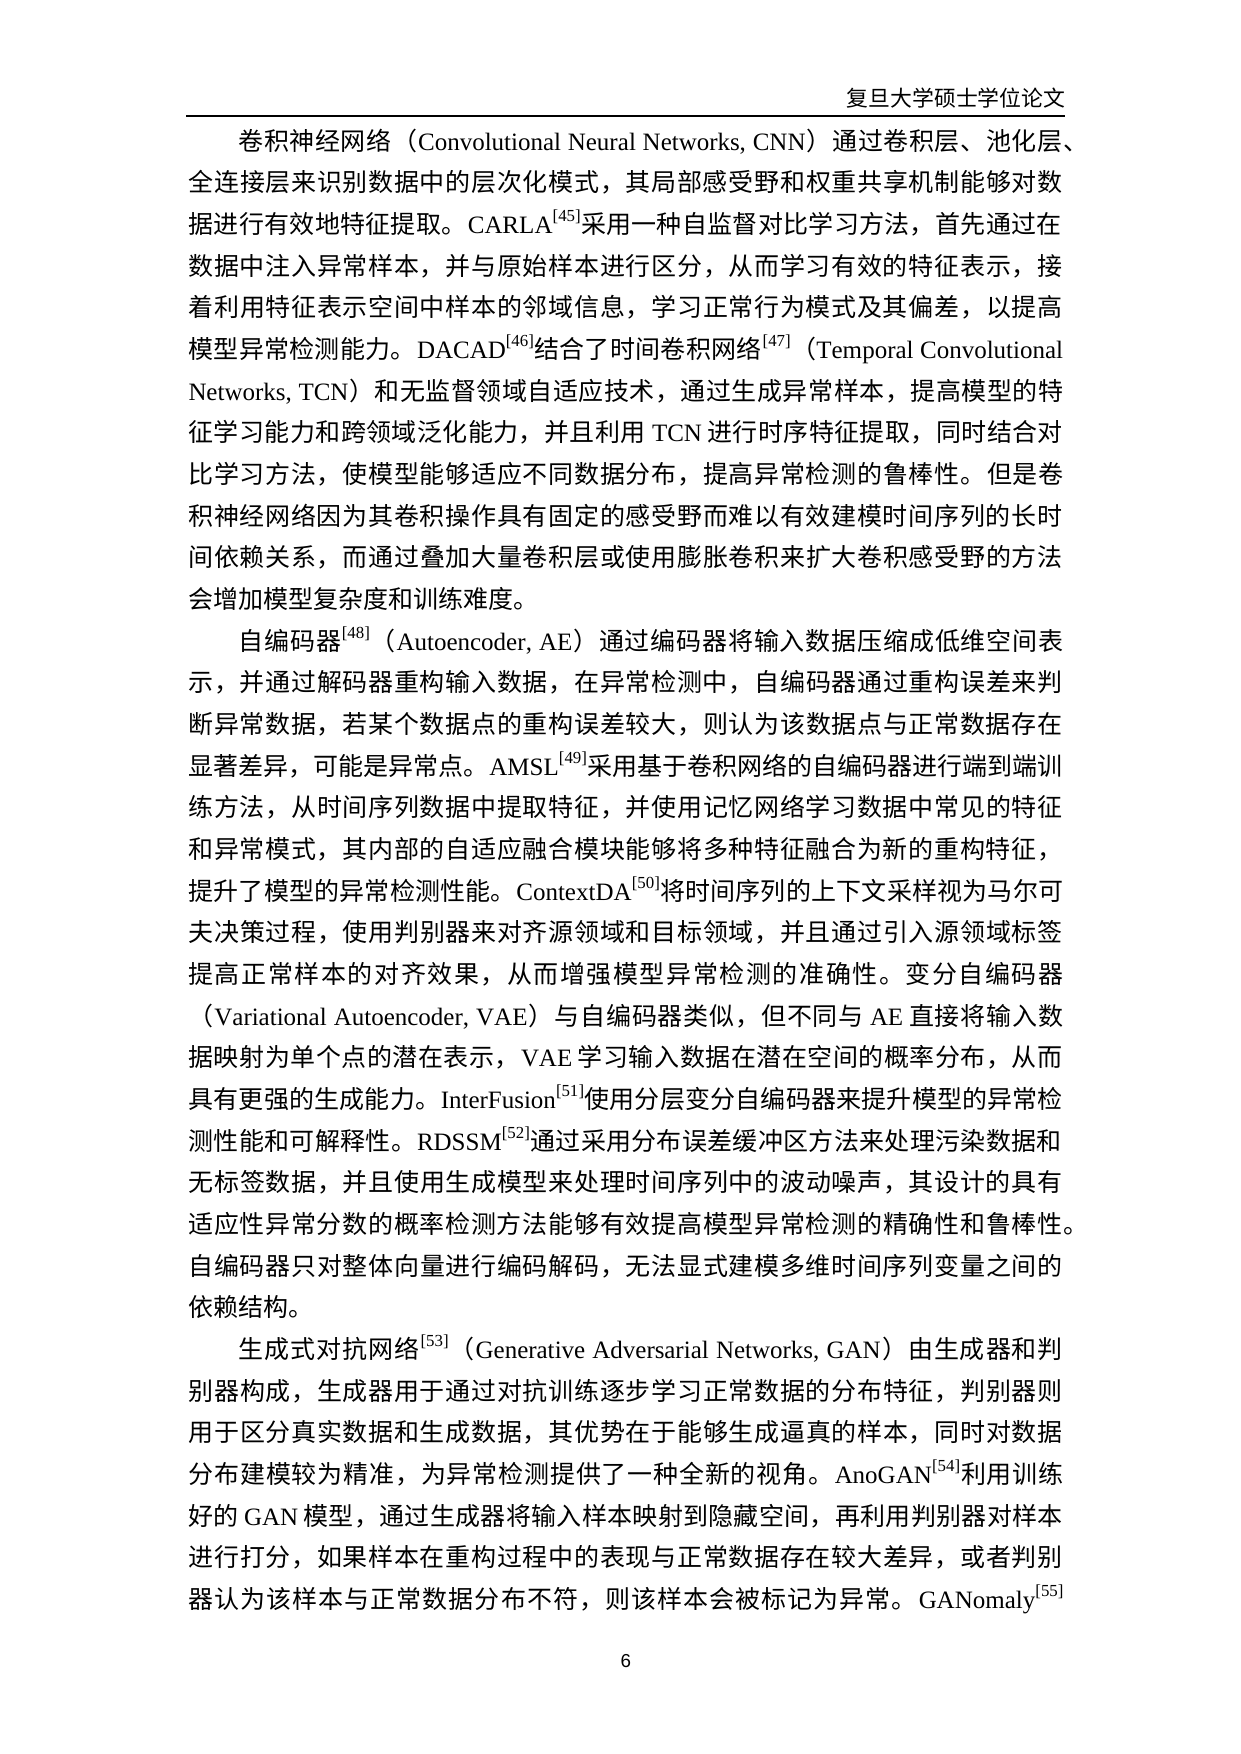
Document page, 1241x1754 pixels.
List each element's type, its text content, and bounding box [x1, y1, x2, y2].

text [188, 1325, 1063, 1617]
text 卷积神经网络（Convolutional Neural Networks, CNN）通过卷积层、池化层、全连接层来识别数据中的层次化模式，其局部感受野和权重共享机制能够对数据进行有效地特征提取。CARLA[45]采用一种自监督对比学习方法，首先通过在数据中注入异常样本，并与原始样本进行区分，从而学习有效的特征表示，接着利用特征表示空间中样本的邻域信息，学习正常行为模式及其偏差，以提高模型异常检测能力。DACAD[46]结合了时间卷积网络[47]（Temporal Convolutional Networks, TCN）和无监督领域自适应技术，通过生成异常样本，提高模型的特征学习能力和跨领域泛化能力，并且利用TCN进行时序特征提取，同时结合对比学习方法，使模型能够适应不同数据分布，提高异常检测的鲁棒性。但是卷积神经网络因为其卷积操作具有固定的感受野而难以有效建模时间序列的长时间依赖关系，而通过叠加大量卷积层或使用膨胀卷积来扩大卷积感受野的方法会增加模型复杂度和训练难度。 [188, 117, 1063, 617]
text 自编码器[48]（Autoencoder, AE）通过编码器将输入数据压缩成低维空间表示，并通过解码器重构输入数据，在异常检测中，自编码器通过重构误差来判断异常数据，若某个数据点的重构误差较大，则认为该数据点与正常数据存在显著差异，可能是异常点。AMSL[49]采用基于卷积网络的自编码器进行端到端训练方法，从时间序列数据中提取特征，并使用记忆网络学习数据中常见的特征和异常模式，其内部的自适应融合模块能够将多种特征融合为新的重构特征，提升了模型的异常检测性能。ContextDA[50]将时间序列的上下文采样视为马尔可夫决策过程，使用判别器来对齐源领域和目标领域，并且通过引入源领域标签提高正常样本的对齐效果，从而增强模型异常检测的准确性。变分自编码器（Variational Autoencoder, VAE）与自编码器类似，但不同与AE直接将输入数据映射为单个点的潜在表示，VAE学习输入数据在潜在空间的概率分布，从而具有更强的生成能力。InterFusion[51]使用分层变分自编码器来提升模型的异常检测性能和可解释性。RDSSM[52]通过采用分布误差缓冲区方法来处理污染数据和无标签数据，并且使用生成模型来处理时间序列中的波动噪声，其设计的具有适应性异常分数的概率检测方法能够有效提高模型异常检测的精确性和鲁棒性。自编码器只对整体向量进行编码解码，无法显式建模多维时间序列变量之间的依赖结构。 [188, 617, 1063, 1325]
